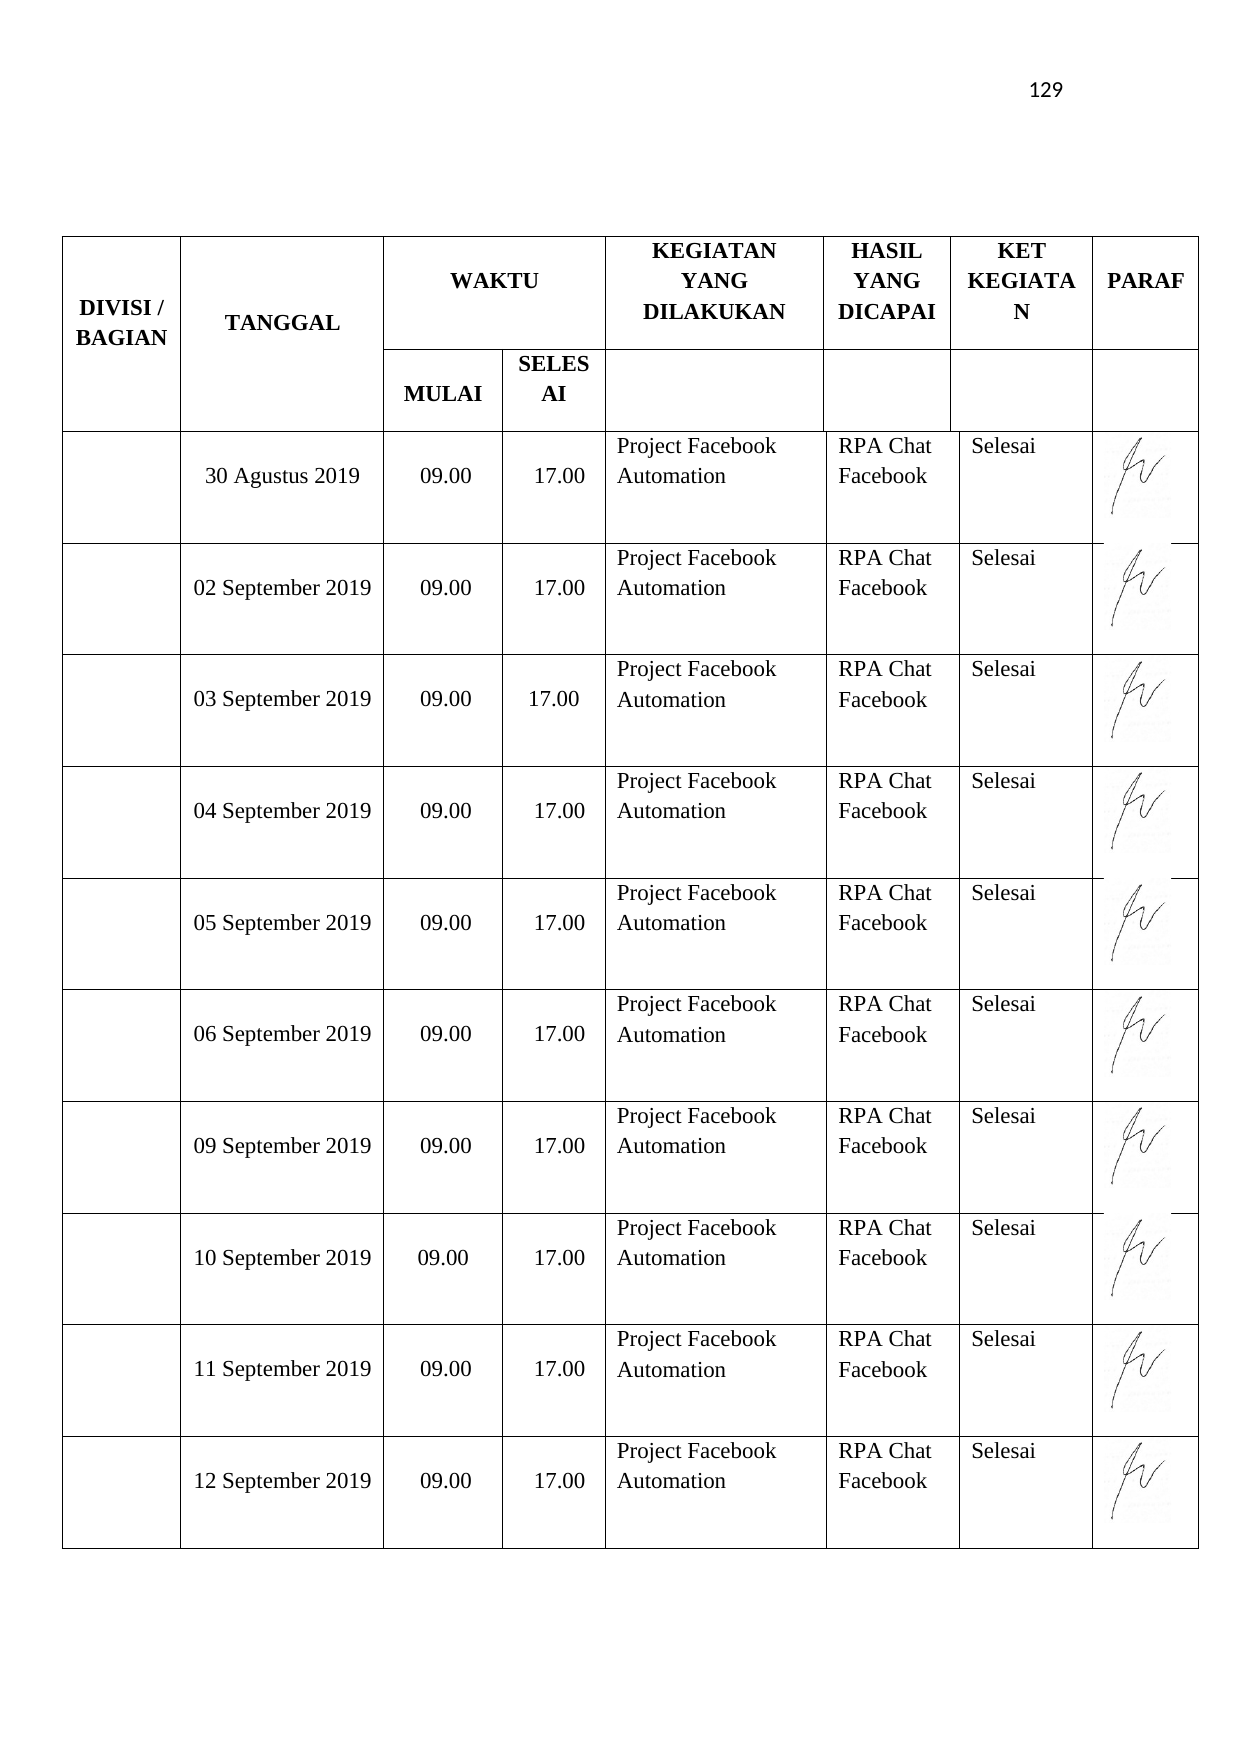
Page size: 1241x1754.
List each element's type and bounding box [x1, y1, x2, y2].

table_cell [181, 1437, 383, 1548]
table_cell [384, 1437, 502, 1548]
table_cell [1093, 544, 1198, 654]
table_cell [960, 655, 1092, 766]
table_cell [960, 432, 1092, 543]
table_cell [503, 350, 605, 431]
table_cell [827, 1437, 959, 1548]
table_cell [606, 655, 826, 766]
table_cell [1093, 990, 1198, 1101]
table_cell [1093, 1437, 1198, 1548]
picture [1103, 1213, 1172, 1300]
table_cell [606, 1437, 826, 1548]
picture [1103, 655, 1172, 742]
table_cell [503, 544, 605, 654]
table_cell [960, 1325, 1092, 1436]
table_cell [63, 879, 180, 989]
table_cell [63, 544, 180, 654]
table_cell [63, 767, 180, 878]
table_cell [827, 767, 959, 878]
picture [1103, 767, 1172, 853]
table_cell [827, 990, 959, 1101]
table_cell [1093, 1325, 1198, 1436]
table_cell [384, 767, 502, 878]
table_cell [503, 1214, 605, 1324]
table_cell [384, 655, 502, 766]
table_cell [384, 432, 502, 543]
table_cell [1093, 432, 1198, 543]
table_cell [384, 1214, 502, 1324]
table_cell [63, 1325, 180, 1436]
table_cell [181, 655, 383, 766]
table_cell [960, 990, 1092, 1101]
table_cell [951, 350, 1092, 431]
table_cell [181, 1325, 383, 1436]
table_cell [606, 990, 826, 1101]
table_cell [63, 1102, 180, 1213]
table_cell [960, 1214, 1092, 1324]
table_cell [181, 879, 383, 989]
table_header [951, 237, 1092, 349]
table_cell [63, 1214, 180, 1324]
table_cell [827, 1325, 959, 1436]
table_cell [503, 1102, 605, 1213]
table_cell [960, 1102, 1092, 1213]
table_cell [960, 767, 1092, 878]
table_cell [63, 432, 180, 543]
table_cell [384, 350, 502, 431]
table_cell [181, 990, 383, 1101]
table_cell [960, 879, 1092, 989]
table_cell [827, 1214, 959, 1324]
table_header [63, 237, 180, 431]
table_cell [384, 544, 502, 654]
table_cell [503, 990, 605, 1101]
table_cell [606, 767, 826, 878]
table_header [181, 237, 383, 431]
picture [1103, 432, 1172, 518]
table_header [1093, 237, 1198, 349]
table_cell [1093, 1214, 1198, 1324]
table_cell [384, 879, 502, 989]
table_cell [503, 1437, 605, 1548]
picture [1103, 1437, 1172, 1523]
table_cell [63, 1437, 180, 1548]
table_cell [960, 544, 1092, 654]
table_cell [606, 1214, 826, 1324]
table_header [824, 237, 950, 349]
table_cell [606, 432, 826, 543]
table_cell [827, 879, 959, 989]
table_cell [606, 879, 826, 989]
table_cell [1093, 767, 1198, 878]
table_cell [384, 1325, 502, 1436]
picture [1103, 1102, 1172, 1188]
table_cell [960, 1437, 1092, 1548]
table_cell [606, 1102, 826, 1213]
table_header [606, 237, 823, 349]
picture [1103, 878, 1172, 965]
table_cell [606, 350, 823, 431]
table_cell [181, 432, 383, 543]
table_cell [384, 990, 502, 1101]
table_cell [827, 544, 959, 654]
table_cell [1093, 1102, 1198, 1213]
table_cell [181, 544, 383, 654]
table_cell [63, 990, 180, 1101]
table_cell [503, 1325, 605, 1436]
picture [1103, 543, 1172, 630]
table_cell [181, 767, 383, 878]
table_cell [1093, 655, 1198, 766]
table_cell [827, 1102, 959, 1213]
picture [1103, 990, 1172, 1077]
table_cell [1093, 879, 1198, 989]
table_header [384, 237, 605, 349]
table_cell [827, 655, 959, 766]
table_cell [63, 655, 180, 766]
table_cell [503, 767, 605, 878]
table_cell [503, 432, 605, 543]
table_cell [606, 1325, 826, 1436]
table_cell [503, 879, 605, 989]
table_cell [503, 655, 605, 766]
picture [1103, 1325, 1172, 1412]
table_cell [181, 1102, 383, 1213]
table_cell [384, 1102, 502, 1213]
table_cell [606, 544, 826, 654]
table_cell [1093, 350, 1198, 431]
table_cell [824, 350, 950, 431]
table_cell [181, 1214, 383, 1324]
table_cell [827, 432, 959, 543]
